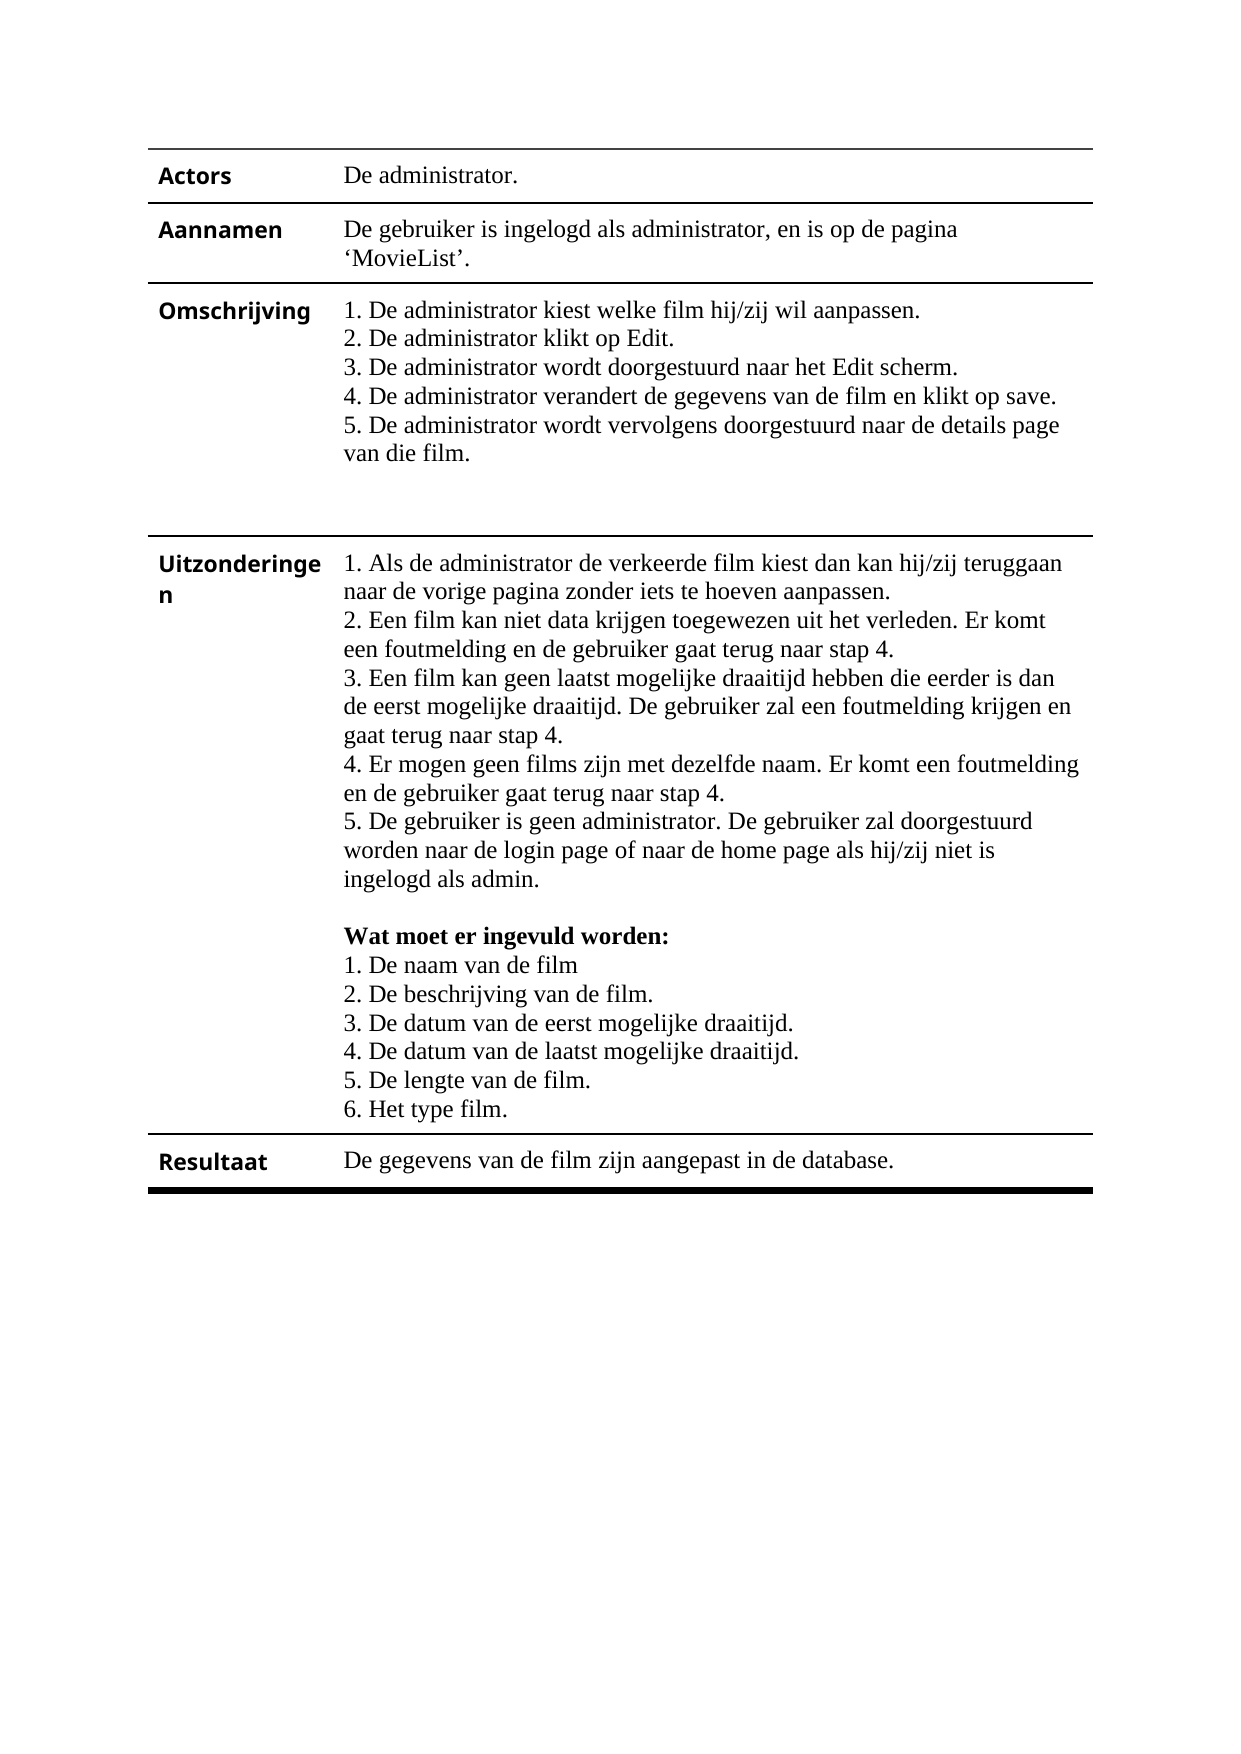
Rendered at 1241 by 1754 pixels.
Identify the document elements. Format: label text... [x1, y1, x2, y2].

table_cell 1. Als de administrator de verkeerde film kiest dan kan hij/zij teruggaan naar de vorige pagina zonder iets te hoeven aanpassen. 2. Een film kan niet data krijgen toegewezen uit het verleden. Er komt een foutmelding en de gebruiker gaat terug naar stap 4. 3. Een film kan geen laatst mogelijke draaitijd hebben die eerder is dan de eerst mogelijke draaitijd. De gebruiker zal een foutmelding krijgen en gaat terug naar stap 4. 4. Er mogen geen films zijn met dezelfde naam. Er komt een foutmelding en de gebruiker gaat terug naar stap 4. 5. De gebruiker is geen administrator. De gebruiker zal doorgestuurd worden naar de login page of naar de home page als hij/zij niet is ingelogd als admin. Wat moet er ingevuld worden: 1. De naam van de film 2. De beschrijving van de film. 3. De datum van de eerst mogelijke draaitijd. 4. De datum van de laatst mogelijke draaitijd. 5. De lengte van de film. 6. Het type film. [333, 537, 1093, 1133]
table_cell Actors [148, 150, 333, 202]
table_cell Resultaat [148, 1135, 333, 1187]
table_cell Aannamen [148, 204, 333, 282]
table_cell Omschrijving [148, 284, 333, 535]
table_cell 1. De administrator kiest welke film hij/zij wil aanpassen. 2. De administrator klikt op Edit. 3. De administrator wordt doorgestuurd naar het Edit scherm. 4. De administrator verandert de gegevens van de film en klikt op save. 5. De administrator wordt vervolgens doorgestuurd naar de details page van die film. [333, 284, 1093, 535]
table_cell De gegevens van de film zijn aangepast in de database. [333, 1135, 1093, 1187]
table_cell Uitzonderingen [148, 537, 333, 1133]
table_cell De gebruiker is ingelogd als administrator, en is op de pagina ‘MovieList’. [333, 204, 1093, 282]
table_cell De administrator. [333, 150, 1093, 202]
